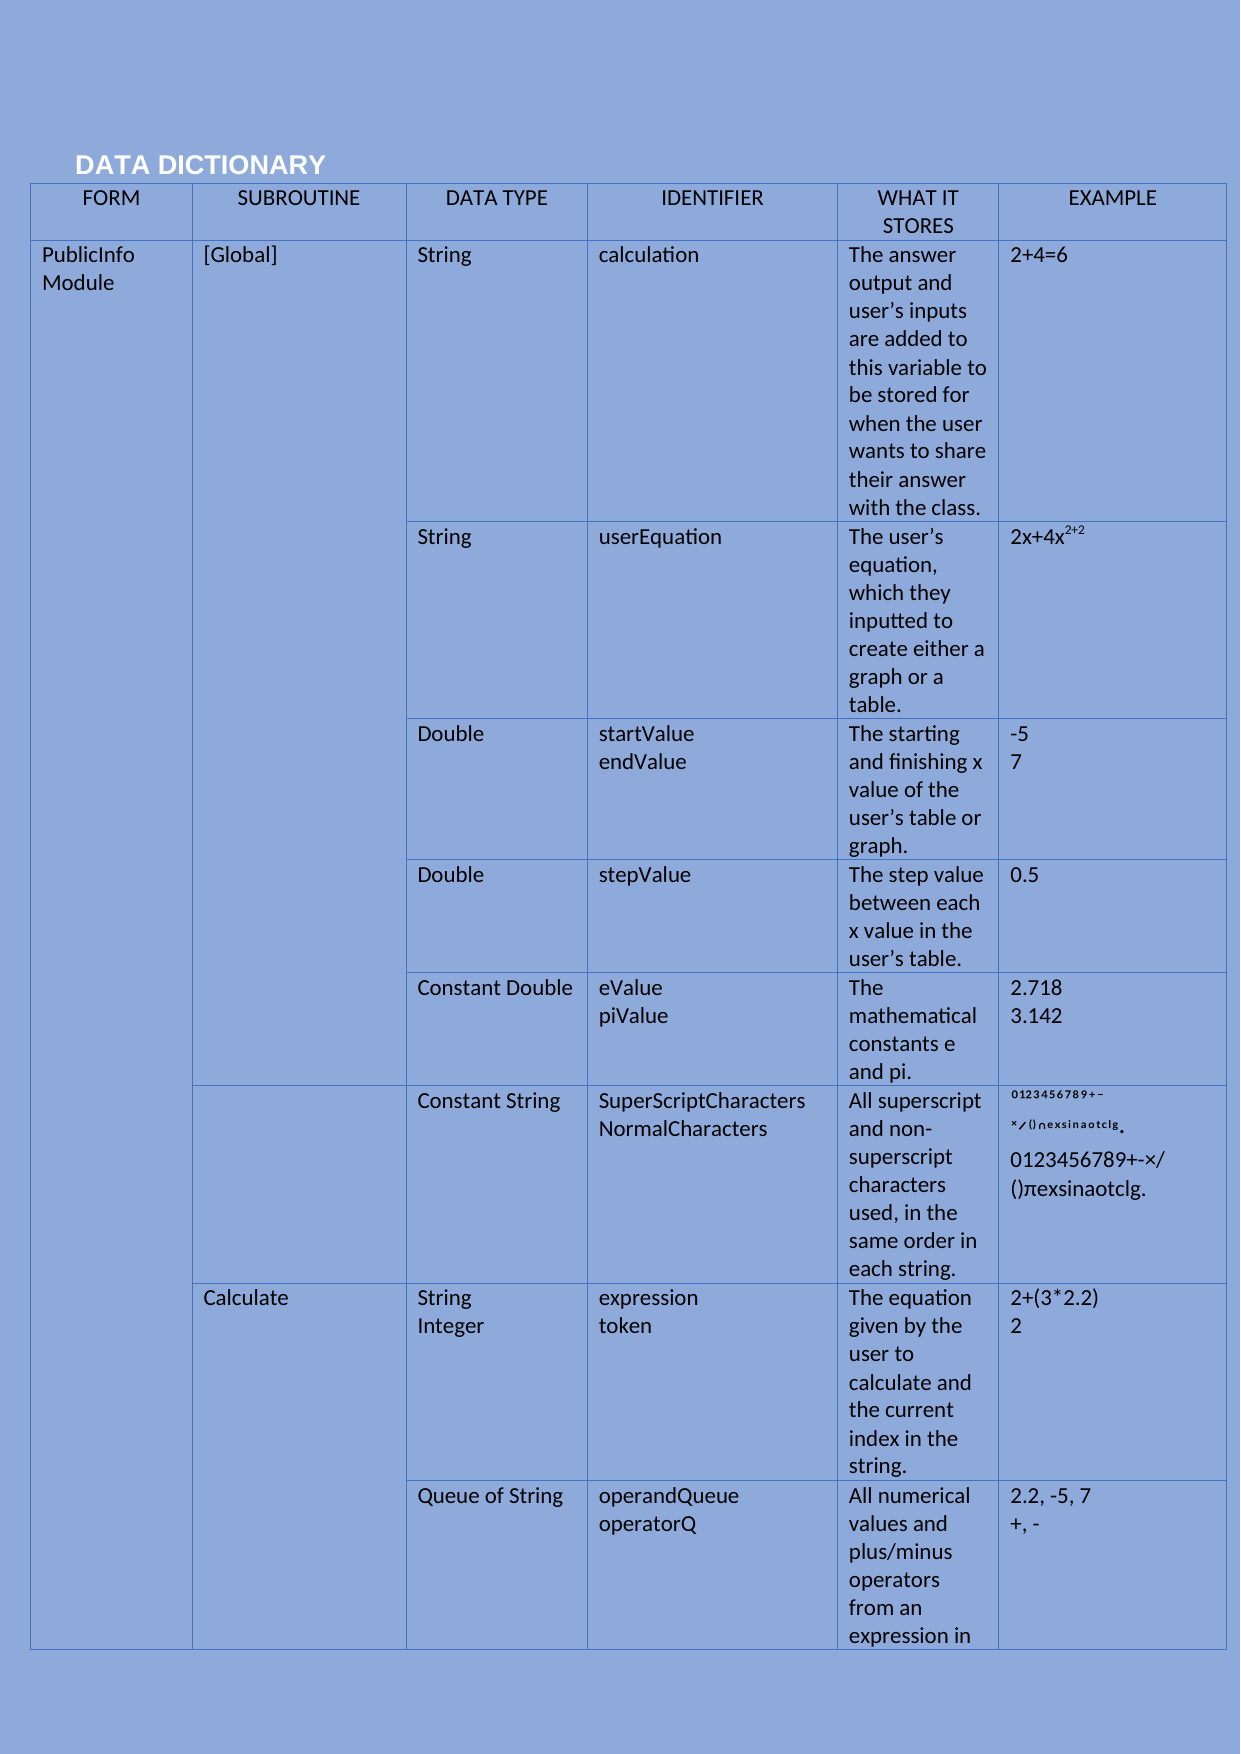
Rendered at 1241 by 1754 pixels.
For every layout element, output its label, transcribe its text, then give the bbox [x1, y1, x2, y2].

table_cell stepValue [588, 860, 837, 972]
table_cell Constant Double [407, 973, 587, 1085]
table_cell 2x+4x2+2 [999, 522, 1226, 718]
table_cell The mathematical constants e and pi. [838, 973, 998, 1085]
table_cell 2.718 3.142 [999, 973, 1226, 1085]
table_cell Queue of String [407, 1481, 587, 1649]
table_cell expression token [588, 1284, 837, 1480]
subtitle DATA DICTIONARY [75, 149, 1165, 180]
table_cell The answer output and user’s inputs are added to this variable to be stored for when the user wants to share their answer with the class. [838, 241, 998, 521]
table_cell eValue piValue [588, 973, 837, 1085]
table_cell SuperScriptCharacters NormalCharacters [588, 1086, 837, 1282]
table_cell Calculate [193, 1284, 406, 1649]
table_cell ⁰¹²³⁴⁵⁶⁷⁸⁹⁺⁻˟ᐟ⁽⁾ᐢᵉˣˢⁱⁿᵃᵒᵗᶜˡᵍ· 0123456789+-×/()πexsinaotclg. [999, 1086, 1226, 1282]
table_cell Double [407, 860, 587, 972]
table_cell 2.2, -5, 7 +, - [999, 1481, 1226, 1649]
table_cell All superscript and non-superscript characters used, in the same order in each string. [838, 1086, 998, 1282]
table_cell 2+4=6 [999, 241, 1226, 521]
table_cell PublicInfo Module [31, 241, 192, 1649]
table_cell 2+(3*2.2) 2 [999, 1284, 1226, 1480]
table_cell The step value between each x value in the user’s table. [838, 860, 998, 972]
table_cell calculation [588, 241, 837, 521]
table_header DATA TYPE [407, 184, 587, 239]
table_cell [193, 1086, 406, 1282]
table_cell Constant String [407, 1086, 587, 1282]
table_header IDENTIFIER [588, 184, 837, 239]
table_cell 0.5 [999, 860, 1226, 972]
table_header FORM [31, 184, 192, 239]
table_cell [838, 1481, 998, 1649]
table_cell The user’s equation, which they inputted to create either a graph or a table. [838, 522, 998, 718]
table_cell The equation given by the user to calculate and the current index in the string. [838, 1284, 998, 1480]
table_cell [588, 1481, 837, 1649]
table_cell The starting and finishing x value of the user’s table or graph. [838, 719, 998, 859]
table_cell String [407, 241, 587, 521]
table_cell Double [407, 719, 587, 859]
table_header EXAMPLE [999, 184, 1226, 239]
table_cell [Global] [193, 241, 406, 1085]
table_cell startValue endValue [588, 719, 837, 859]
table_cell userEquation [588, 522, 837, 718]
table_cell String Integer [407, 1284, 587, 1480]
table_cell -5 7 [999, 719, 1226, 859]
table_header WHAT IT STORES [838, 184, 998, 239]
table_header SUBROUTINE [193, 184, 406, 239]
table_cell String [407, 522, 587, 718]
